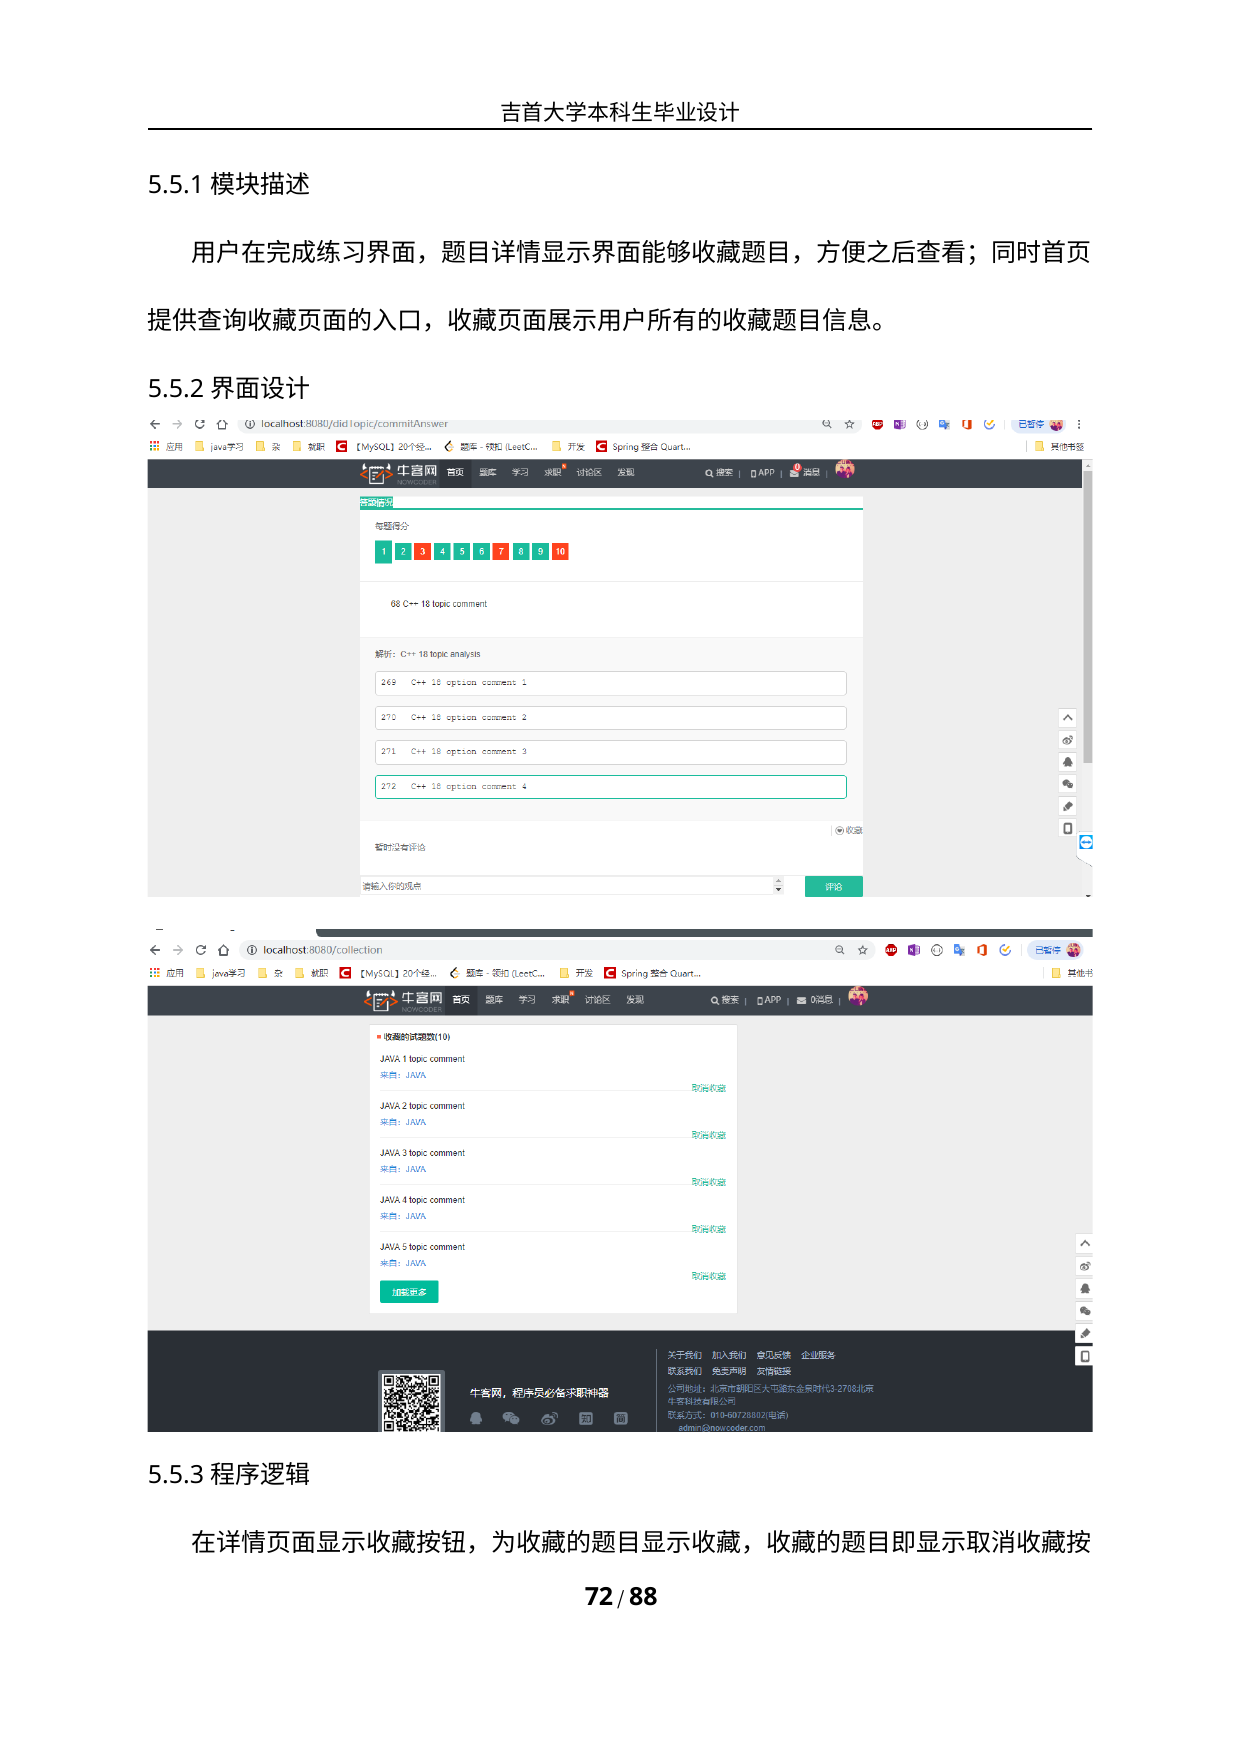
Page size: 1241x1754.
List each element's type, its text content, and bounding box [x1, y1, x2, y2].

text 5.5.2 界面设计 [148, 352, 1092, 420]
picture [147, 929, 1093, 1432]
picture [147, 420, 1093, 897]
text 5.5.1 模块描述 [148, 148, 1092, 216]
text 用户在完成练习界面，题目详情显示界面能够收藏题目，方便之后查看；同时首页提供查询收藏页面的入口，收藏页面展示用户所有的收藏题目信息。 [148, 216, 1092, 352]
text 5.5.3 程序逻辑 [148, 1439, 1092, 1507]
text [148, 1507, 1092, 1575]
